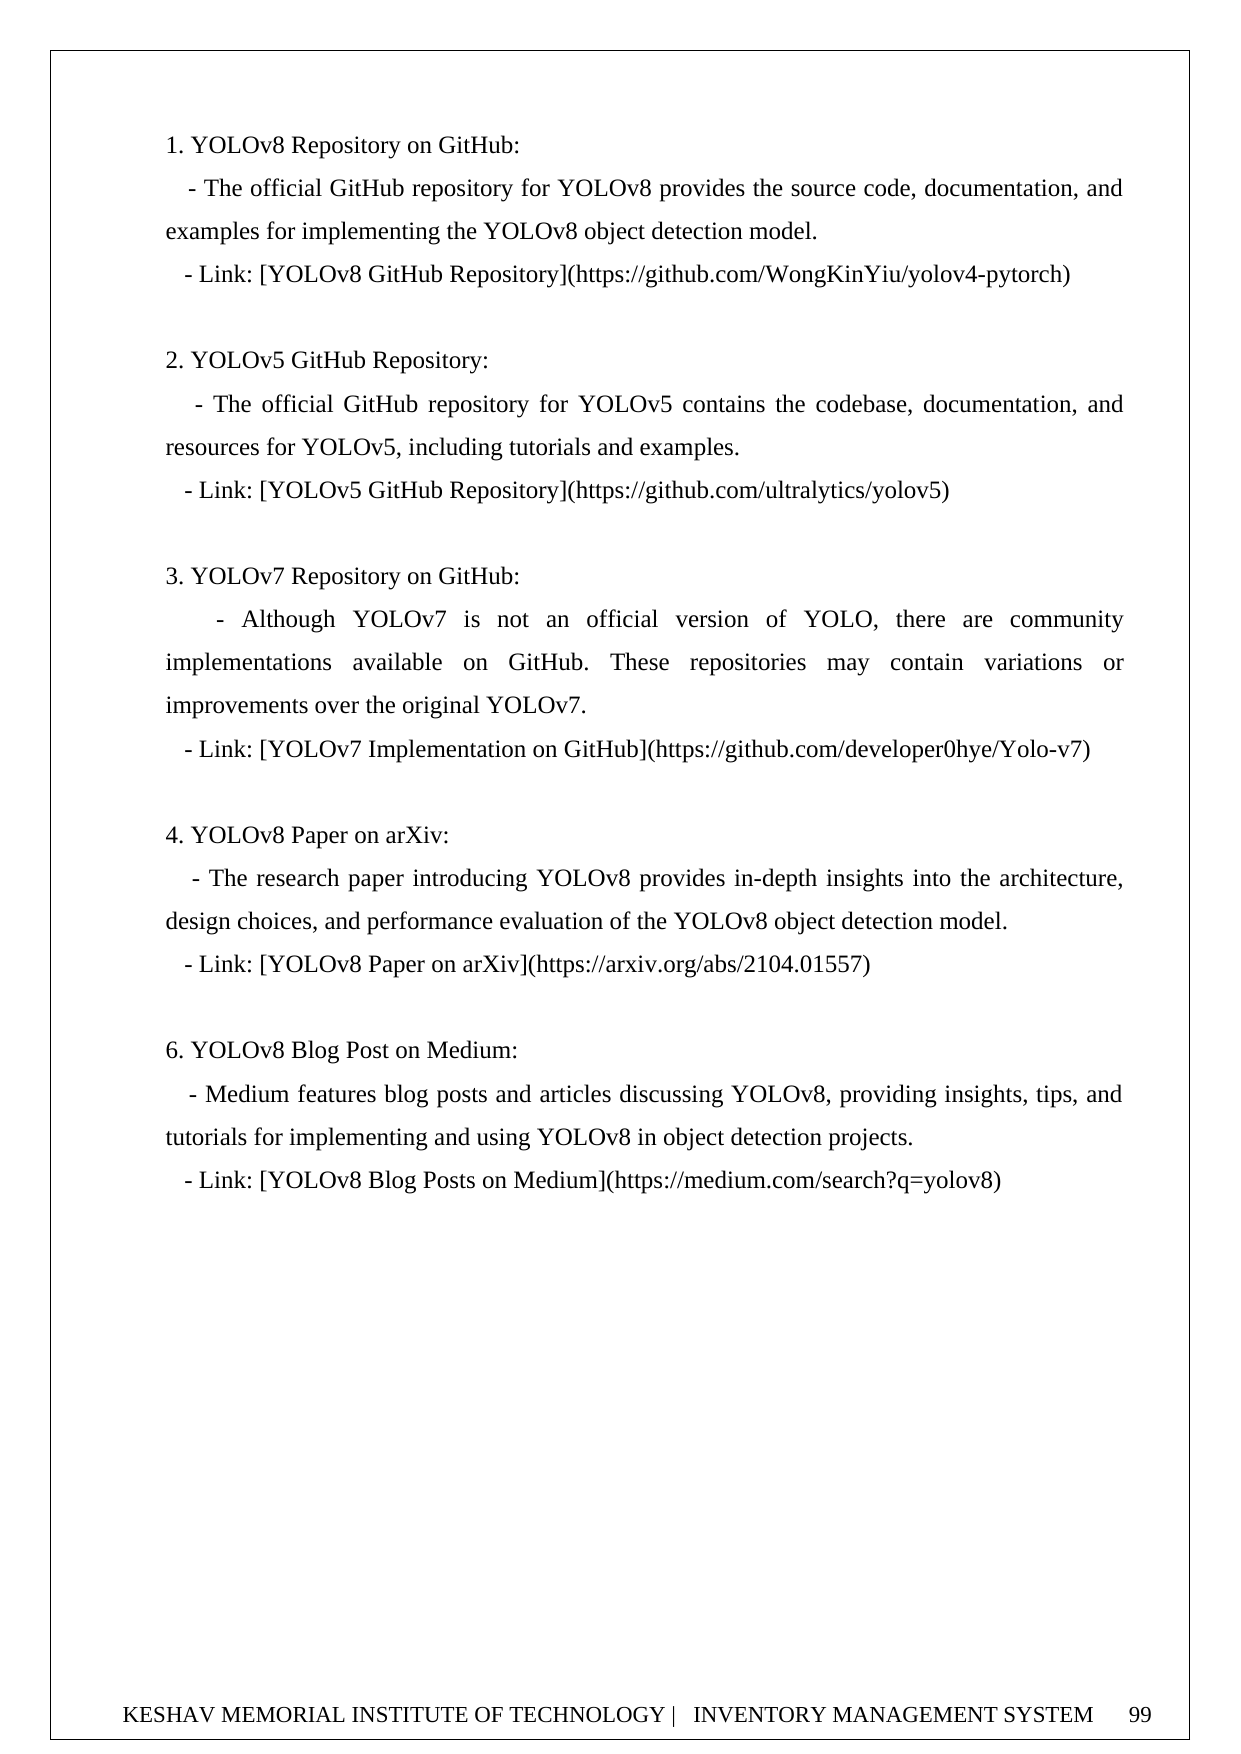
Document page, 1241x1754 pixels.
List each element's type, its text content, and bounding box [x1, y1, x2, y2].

text 3. YOLOv7 Repository on GitHub: [165, 561, 1125, 590]
text 2. YOLOv5 GitHub Repository: [165, 346, 1125, 374]
text - The research paper introducing YOLOv8 provides in-depth insights into the architecture, design choices, and performance evaluation of the YOLOv8 object detection model. [165, 863, 1125, 935]
text - The official GitHub repository for YOLOv8 provides the source code, documentation, and examples for implementing the YOLOv8 object detection model. [165, 173, 1125, 245]
text - Although YOLOv7 is not an official version of YOLO, there are community implementations available on GitHub. These repositories may contain variations or improvements over the original YOLOv7. [165, 604, 1125, 719]
text - Link: [YOLOv8 Blog Posts on Medium](https://medium.com/search?q=yolov8) [165, 1165, 1125, 1194]
text - Link: [YOLOv7 Implementation on GitHub](https://github.com/developer0hye/Yolo-v7) [165, 734, 1125, 762]
text 4. YOLOv8 Paper on arXiv: [165, 820, 1125, 849]
text - Link: [YOLOv8 Paper on arXiv](https://arxiv.org/abs/2104.01557) [165, 949, 1125, 978]
text 1. YOLOv8 Repository on GitHub: [165, 130, 1125, 159]
text 6. YOLOv8 Blog Post on Medium: [165, 1036, 1125, 1064]
text - Medium features blog posts and articles discussing YOLOv8, providing insights, tips, and tutorials for implementing and using YOLOv8 in object detection projects. [165, 1079, 1125, 1151]
text - Link: [YOLOv8 GitHub Repository](https://github.com/WongKinYiu/yolov4-pytorch) [165, 259, 1125, 288]
text - Link: [YOLOv5 GitHub Repository](https://github.com/ultralytics/yolov5) [165, 475, 1125, 504]
text - The official GitHub repository for YOLOv5 contains the codebase, documentation, and resources for YOLOv5, including tutorials and examples. [165, 389, 1125, 461]
